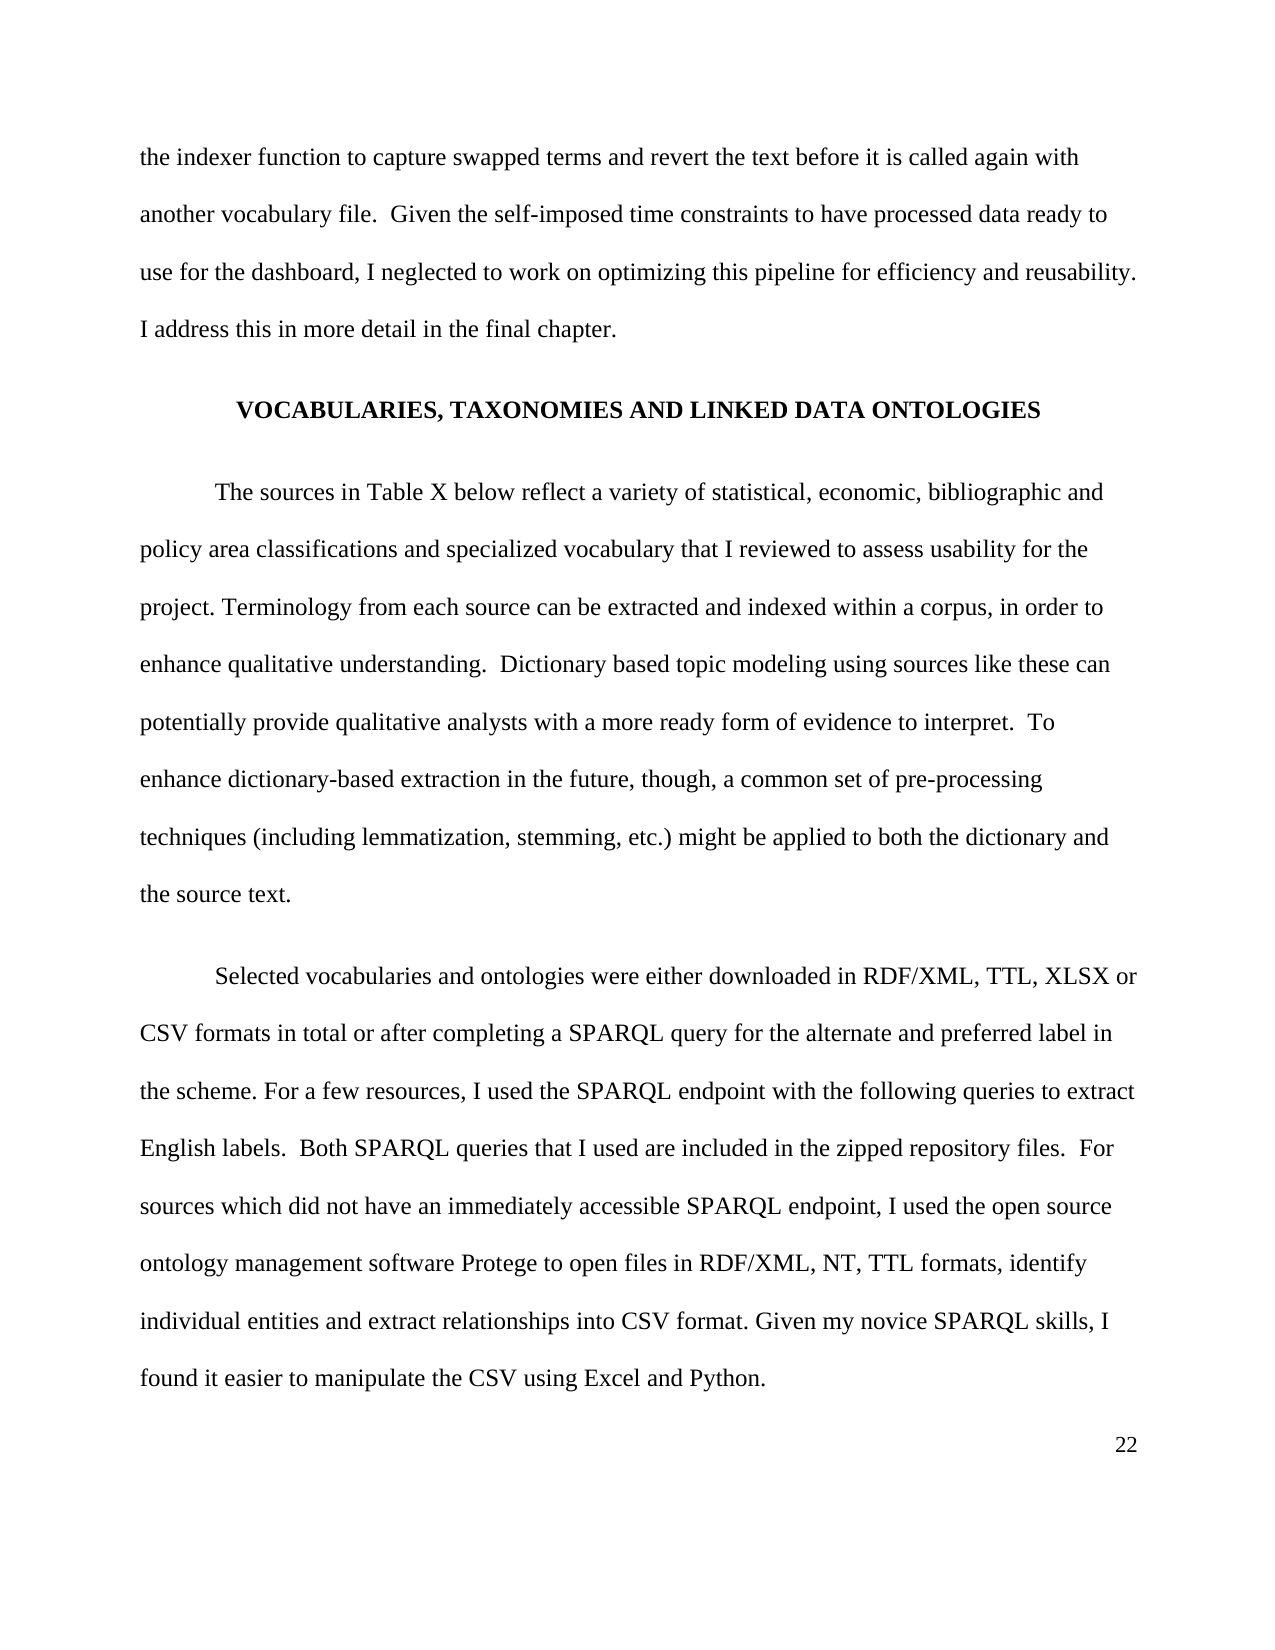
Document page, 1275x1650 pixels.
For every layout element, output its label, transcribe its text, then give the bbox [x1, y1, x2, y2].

text Selected vocabularies and ontologies were either downloaded in RDF/XML, TTL, XLSX or CSV formats in total or after completing a SPARQL query for the alternate and preferred label in the scheme. For a few resources, I used the SPARQL endpoint with the following queries to extract English labels. Both SPARQL queries that I used are included in the zipped repository files. For sources which did not have an immediately accessible SPARQL endpoint, I used the open source ontology management software Protege to open files in RDF/XML, NT, TTL formats, identify individual entities and extract relationships into CSV format. Given my novice SPARQL skills, I found it easier to manipulate the CSV using Excel and Python. [139, 961, 1137, 1392]
text The sources in Table X below reflect a variety of statistical, economic, bibliographic and policy area classifications and specialized vocabulary that I reviewed to assess usability for the project. Terminology from each source can be extracted and indexed within a corpus, in order to enhance qualitative understanding. Dictionary based topic modeling using sources like these can potentially provide qualitative analysts with a more ready form of evidence to interpret. To enhance dictionary-based extraction in the future, though, a common set of pre-processing techniques (including lemmatization, stemming, etc.) might be applied to both the dictionary and the source text. [139, 477, 1137, 908]
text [139, 142, 1137, 343]
subtitle VOCABULARIES, TAXONOMIES AND LINKED DATA ONTOLOGIES [139, 396, 1137, 424]
